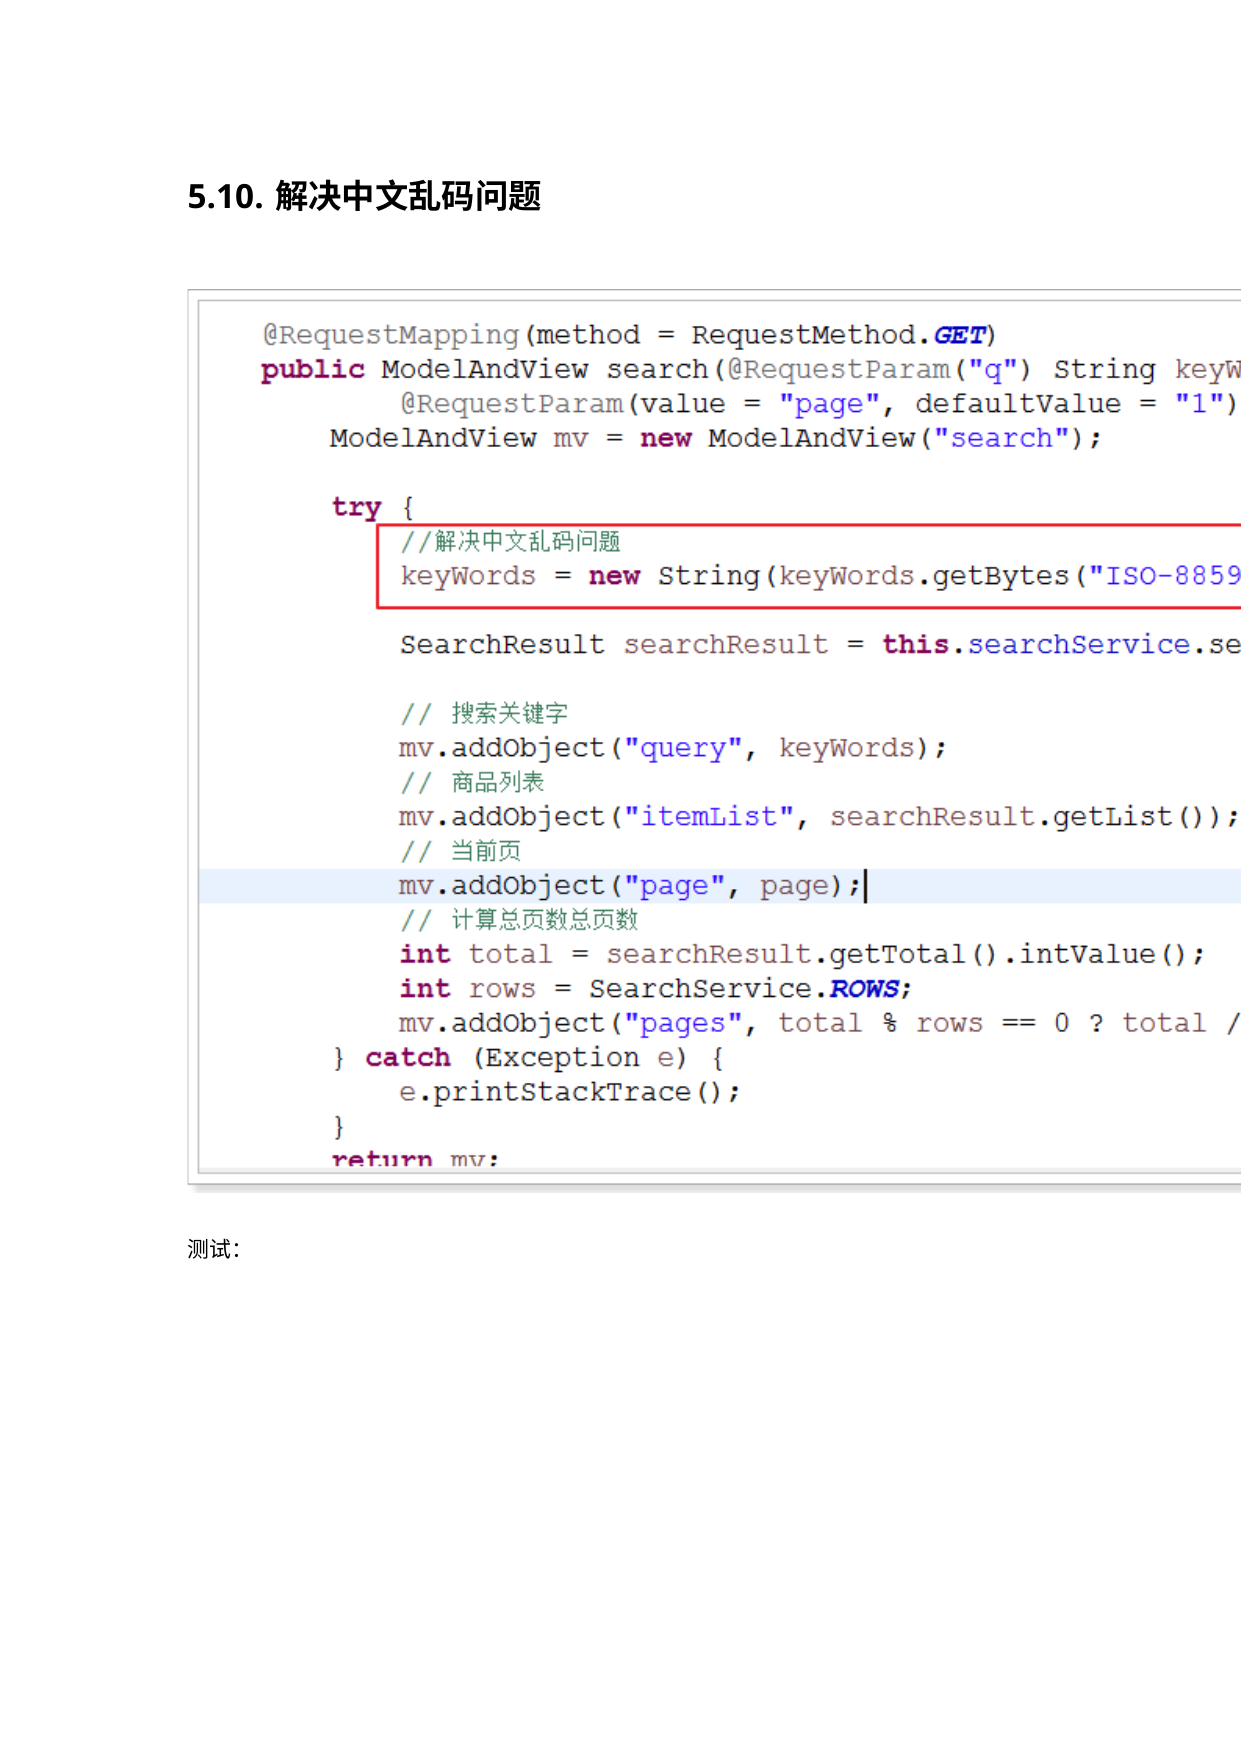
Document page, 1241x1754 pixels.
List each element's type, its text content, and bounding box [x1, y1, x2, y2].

picture [187, 289, 1241, 1193]
text 测试： [187, 1232, 1053, 1264]
subtitle 解决中文乱码问题 [187, 162, 1053, 227]
